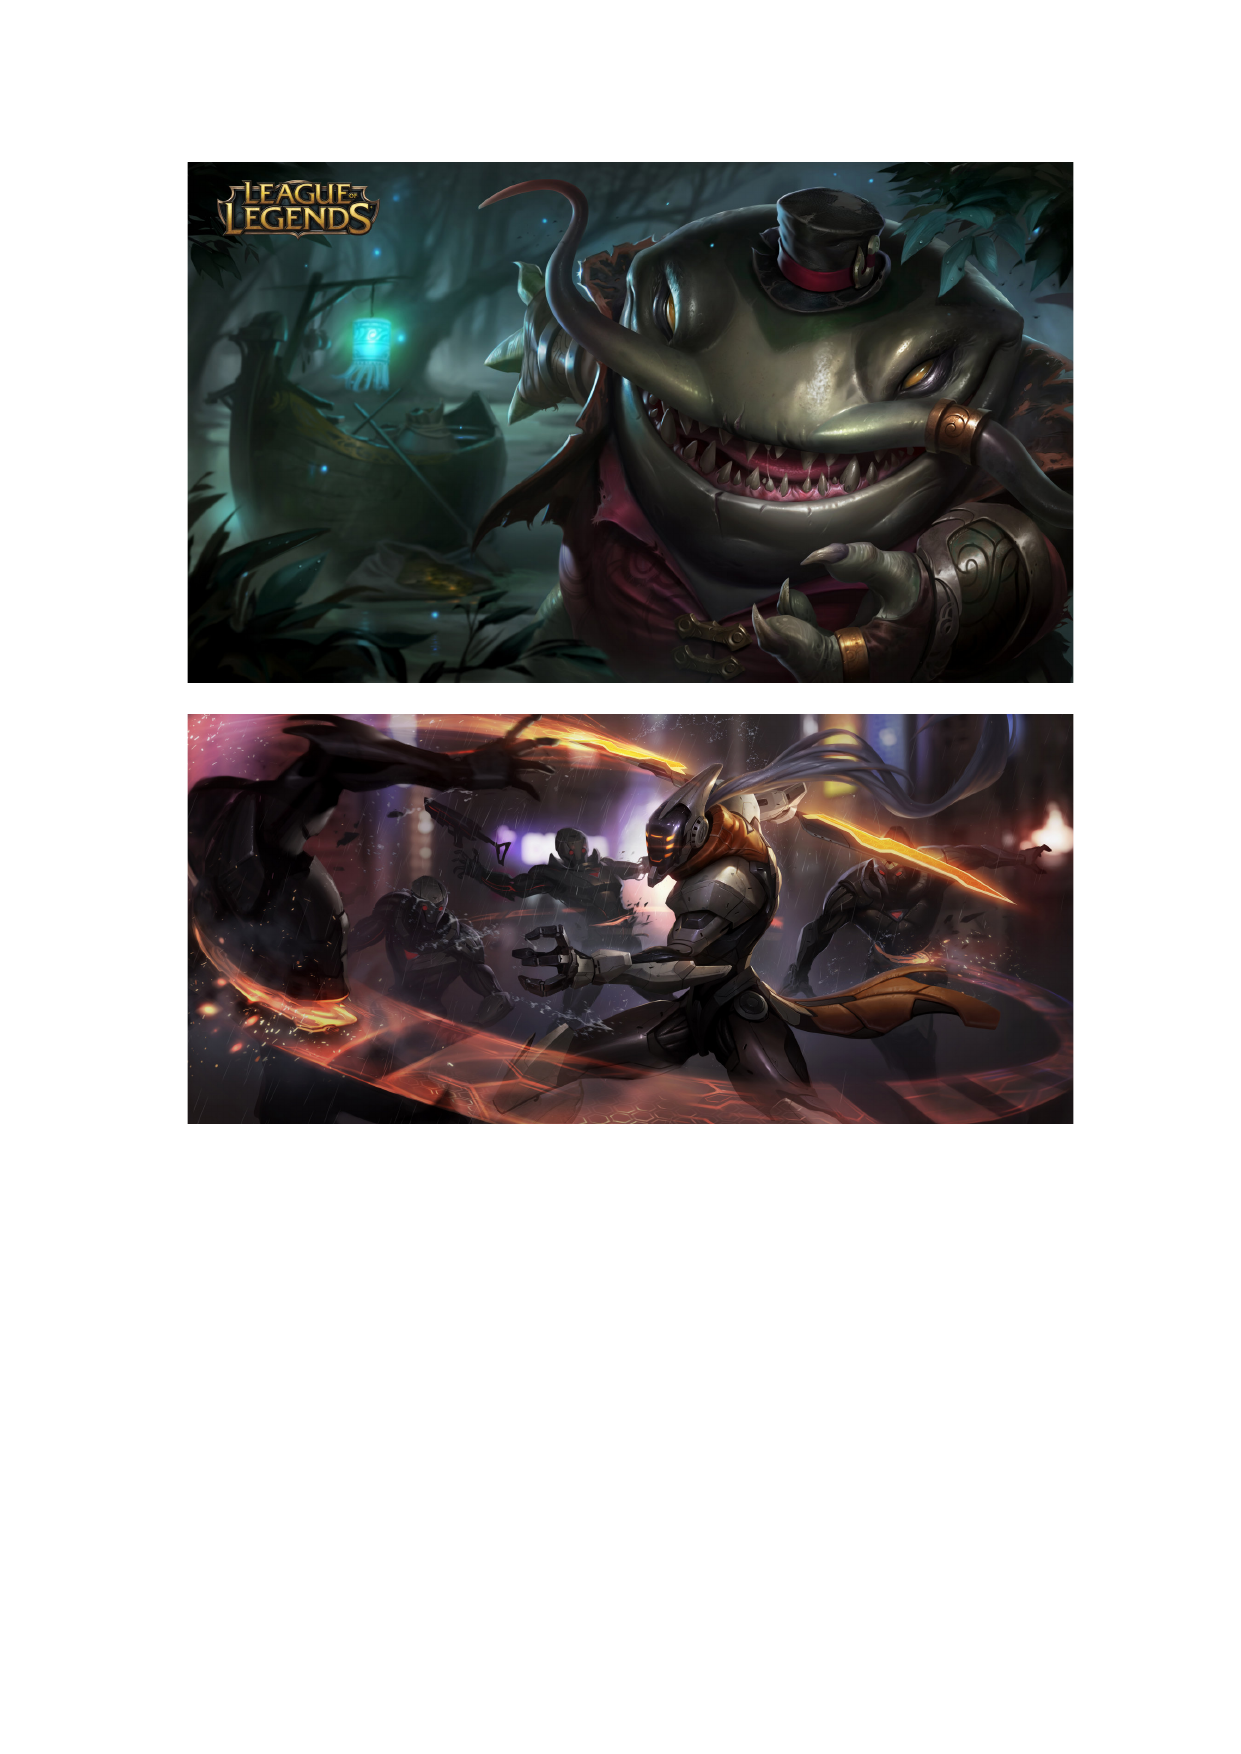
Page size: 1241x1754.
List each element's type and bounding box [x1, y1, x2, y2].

picture [187, 162, 1074, 683]
picture [187, 714, 1074, 1124]
